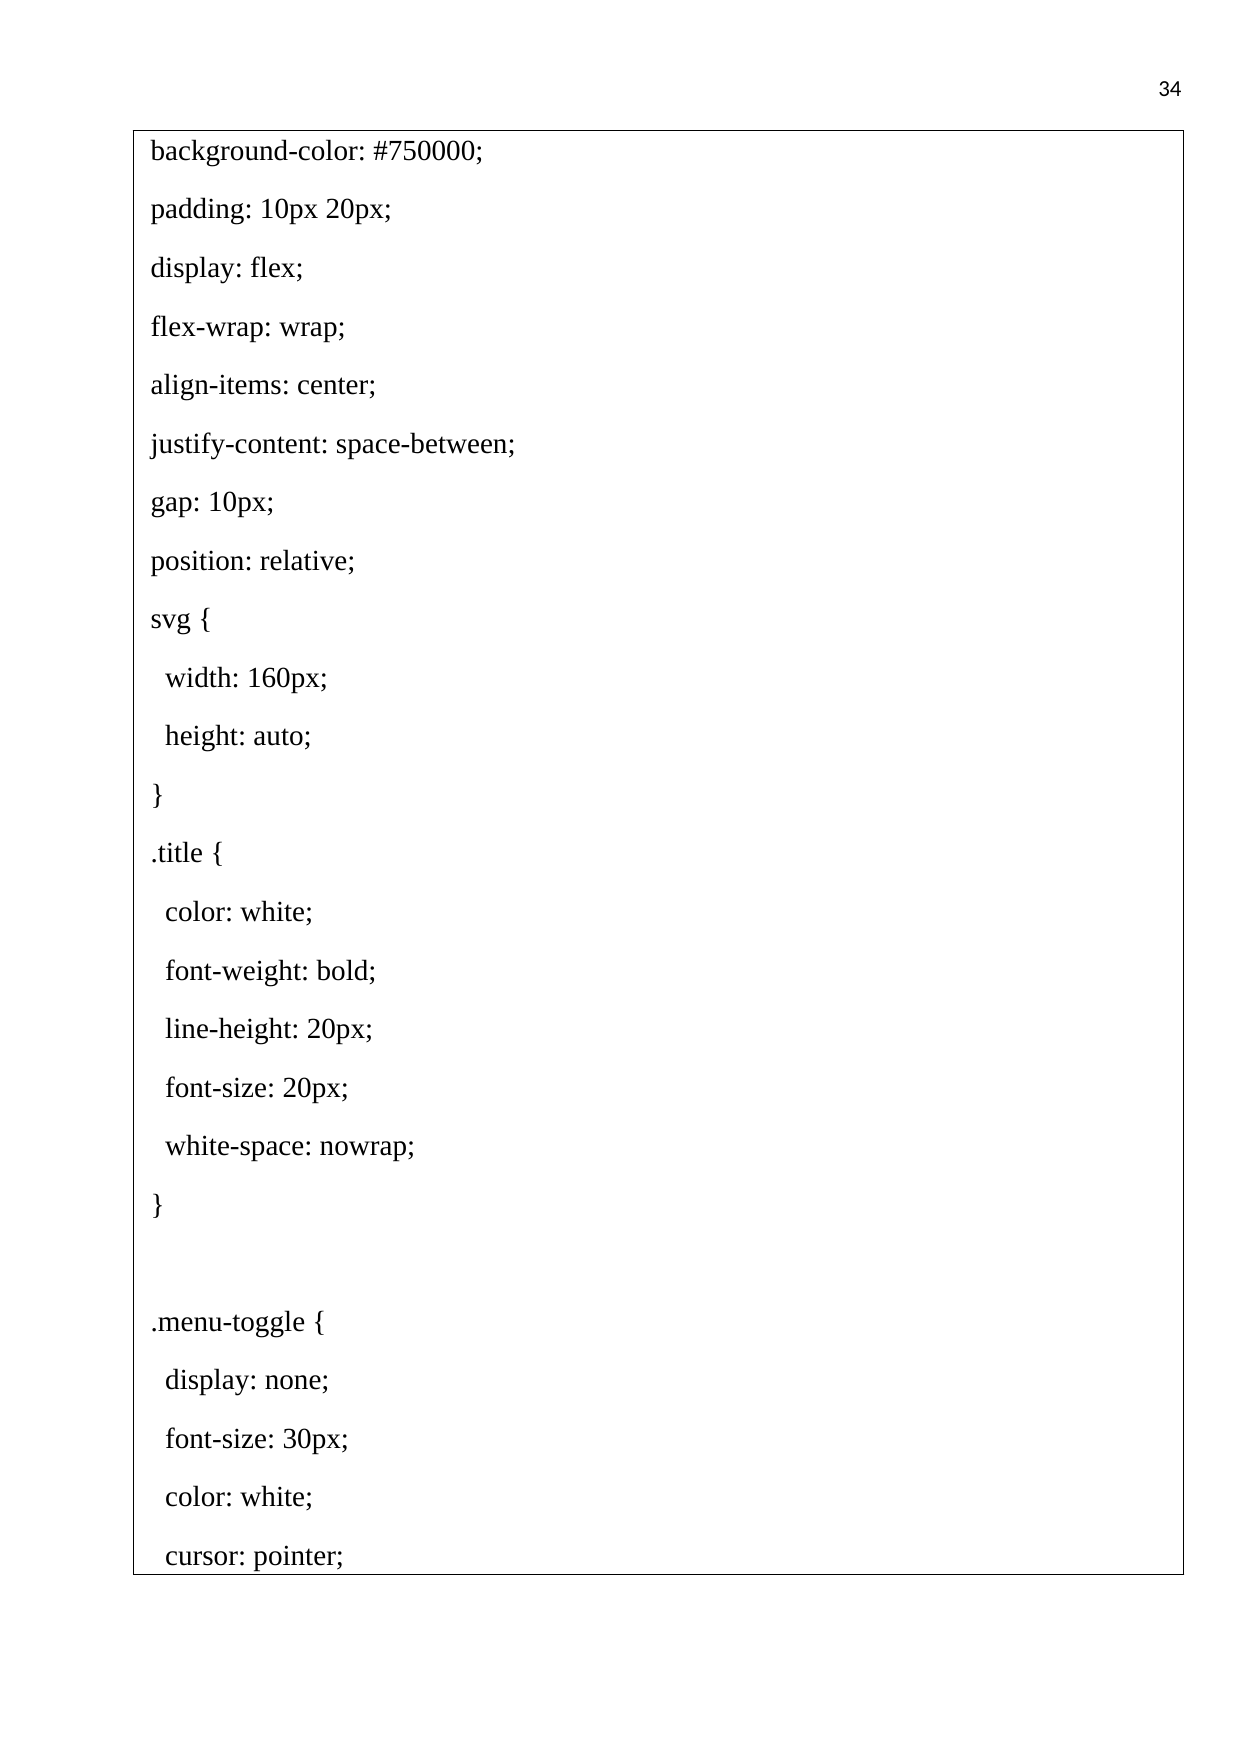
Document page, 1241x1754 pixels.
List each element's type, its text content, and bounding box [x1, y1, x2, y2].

text line-height: 20px; [134, 1008, 1183, 1045]
text .title { [134, 832, 1183, 869]
text align-items: center; [134, 364, 1183, 401]
text padding: 10px 20px; [134, 188, 1183, 225]
text display: none; [134, 1359, 1183, 1396]
text display: flex; [134, 247, 1183, 284]
text width: 160px; [134, 657, 1183, 693]
text .menu-toggle { [134, 1301, 1183, 1337]
text gap: 10px; [134, 481, 1183, 518]
text flex-wrap: wrap; [134, 306, 1183, 342]
text font-size: 30px; [134, 1418, 1183, 1454]
text cursor: pointer; [134, 1535, 1183, 1574]
text svg { [134, 598, 1183, 635]
text color: white; [134, 891, 1183, 928]
text font-size: 20px; [134, 1067, 1183, 1103]
text } [134, 1184, 1183, 1220]
text height: auto; [134, 715, 1183, 752]
text background-color: #750000; [134, 131, 1183, 167]
text color: white; [134, 1476, 1183, 1513]
text font-weight: bold; [134, 949, 1183, 986]
text white-space: nowrap; [134, 1125, 1183, 1162]
text position: relative; [134, 540, 1183, 576]
text } [134, 774, 1183, 811]
text justify-content: space-between; [134, 423, 1183, 459]
